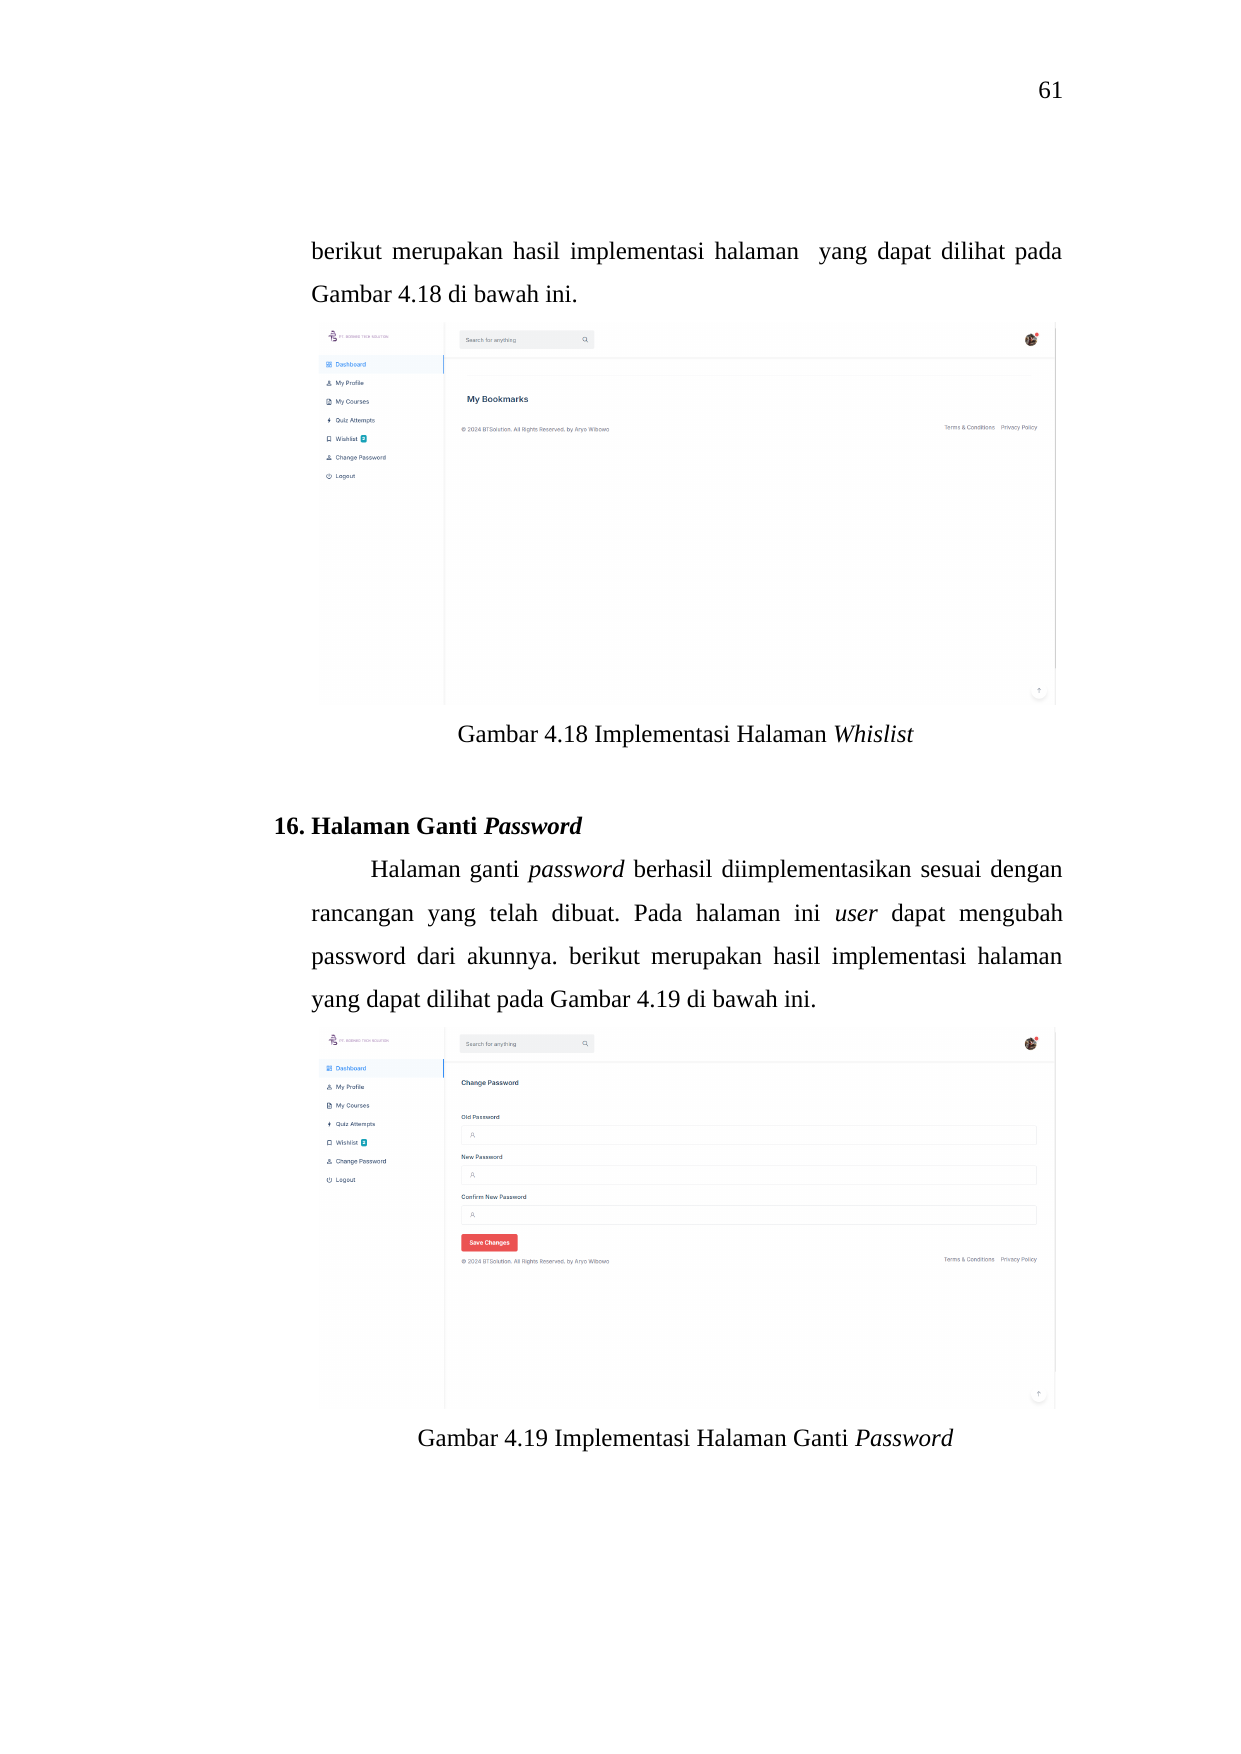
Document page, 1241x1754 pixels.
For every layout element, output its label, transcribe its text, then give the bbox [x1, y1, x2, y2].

picture [318, 1027, 1056, 1409]
text Gambar 4.19 Implementasi Halaman Ganti Password [310, 1423, 1063, 1452]
picture [318, 322, 1056, 705]
list Halaman Ganti Password [274, 811, 1063, 840]
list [311, 236, 1063, 308]
list Halaman ganti password berhasil diimplementasikan sesuai dengan rancangan yang telah dibuat. Pada halaman ini user dapat mengubah password dari akunnya. berikut merupakan hasil implementasi halaman yang dapat dilihat pada Gambar 4.19 di bawah ini. [311, 854, 1063, 1013]
text Gambar 4.18 Implementasi Halaman Whislist [310, 719, 1063, 747]
